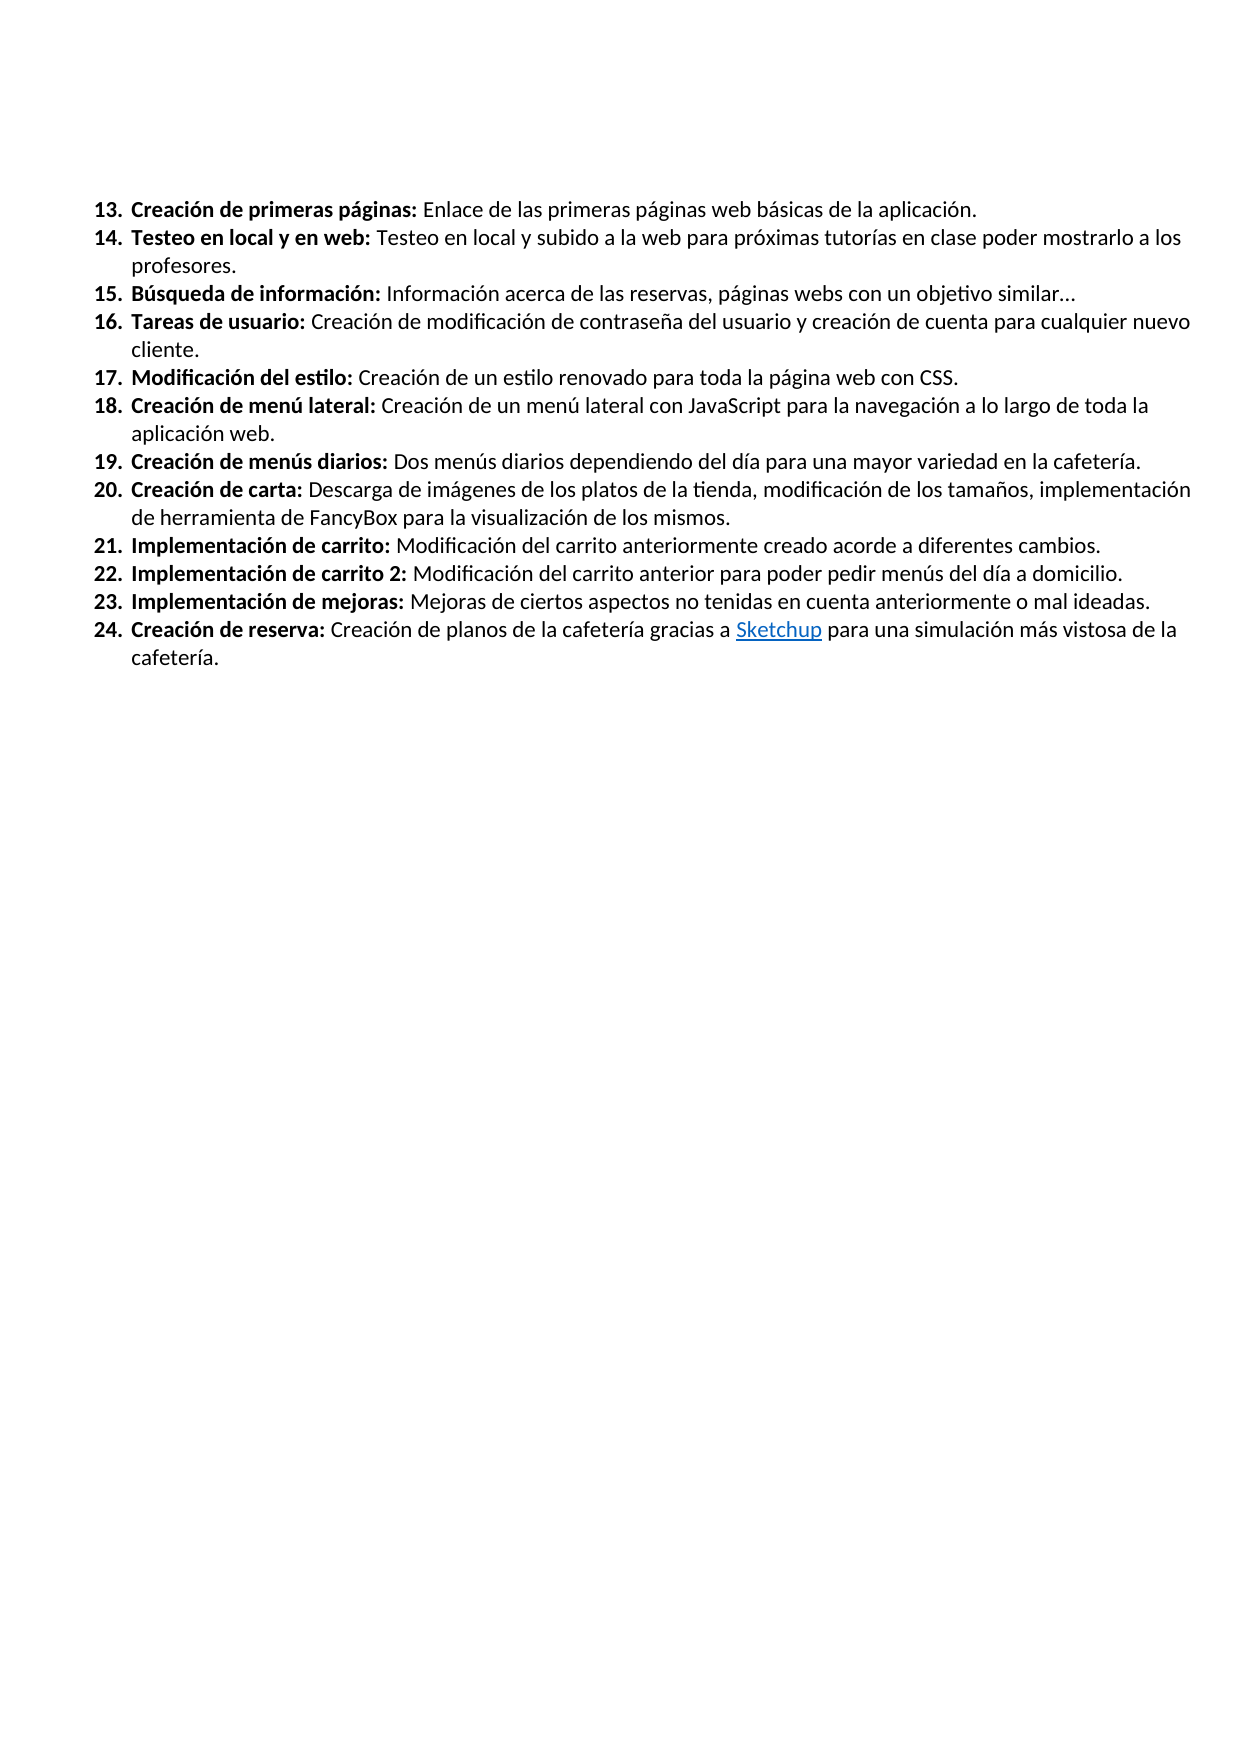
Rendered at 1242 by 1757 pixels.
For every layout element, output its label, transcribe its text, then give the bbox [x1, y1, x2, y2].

list Búsqueda de información: Información acerca de las reservas, páginas webs con un objetivo similar… [94, 279, 1210, 307]
list Tareas de usuario: Creación de modificación de contraseña del usuario y creación de cuenta para cualquier nuevo cliente. [94, 307, 1210, 363]
list Creación de carta: Descarga de imágenes de los platos de la tienda, modificación de los tamaños, implementación de herramienta de FancyBox para la visualización de los mismos. [94, 475, 1210, 531]
list Implementación de carrito 2: Modificación del carrito anterior para poder pedir menús del día a domicilio. [94, 559, 1210, 587]
list Creación de menú lateral: Creación de un menú lateral con JavaScript para la navegación a lo largo de toda la aplicación web. [94, 391, 1210, 447]
list Creación de menús diarios: Dos menús diarios dependiendo del día para una mayor variedad en la cafetería. [94, 447, 1210, 475]
list Modificación del estilo: Creación de un estilo renovado para toda la página web con CSS. [94, 363, 1210, 391]
list Implementación de carrito: Modificación del carrito anteriormente creado acorde a diferentes cambios. [94, 531, 1210, 559]
list Testeo en local y en web: Testeo en local y subido a la web para próximas tutorías en clase poder mostrarlo a los profesores. [94, 223, 1210, 279]
list Implementación de mejoras: Mejoras de ciertos aspectos no tenidas en cuenta anteriormente o mal ideadas. [94, 587, 1210, 615]
list Creación de primeras páginas: Enlace de las primeras páginas web básicas de la aplicación. [94, 195, 1210, 223]
list Creación de reserva: Creación de planos de la cafetería gracias a Sketchup para una simulación más vistosa de la cafetería. [94, 615, 1210, 671]
